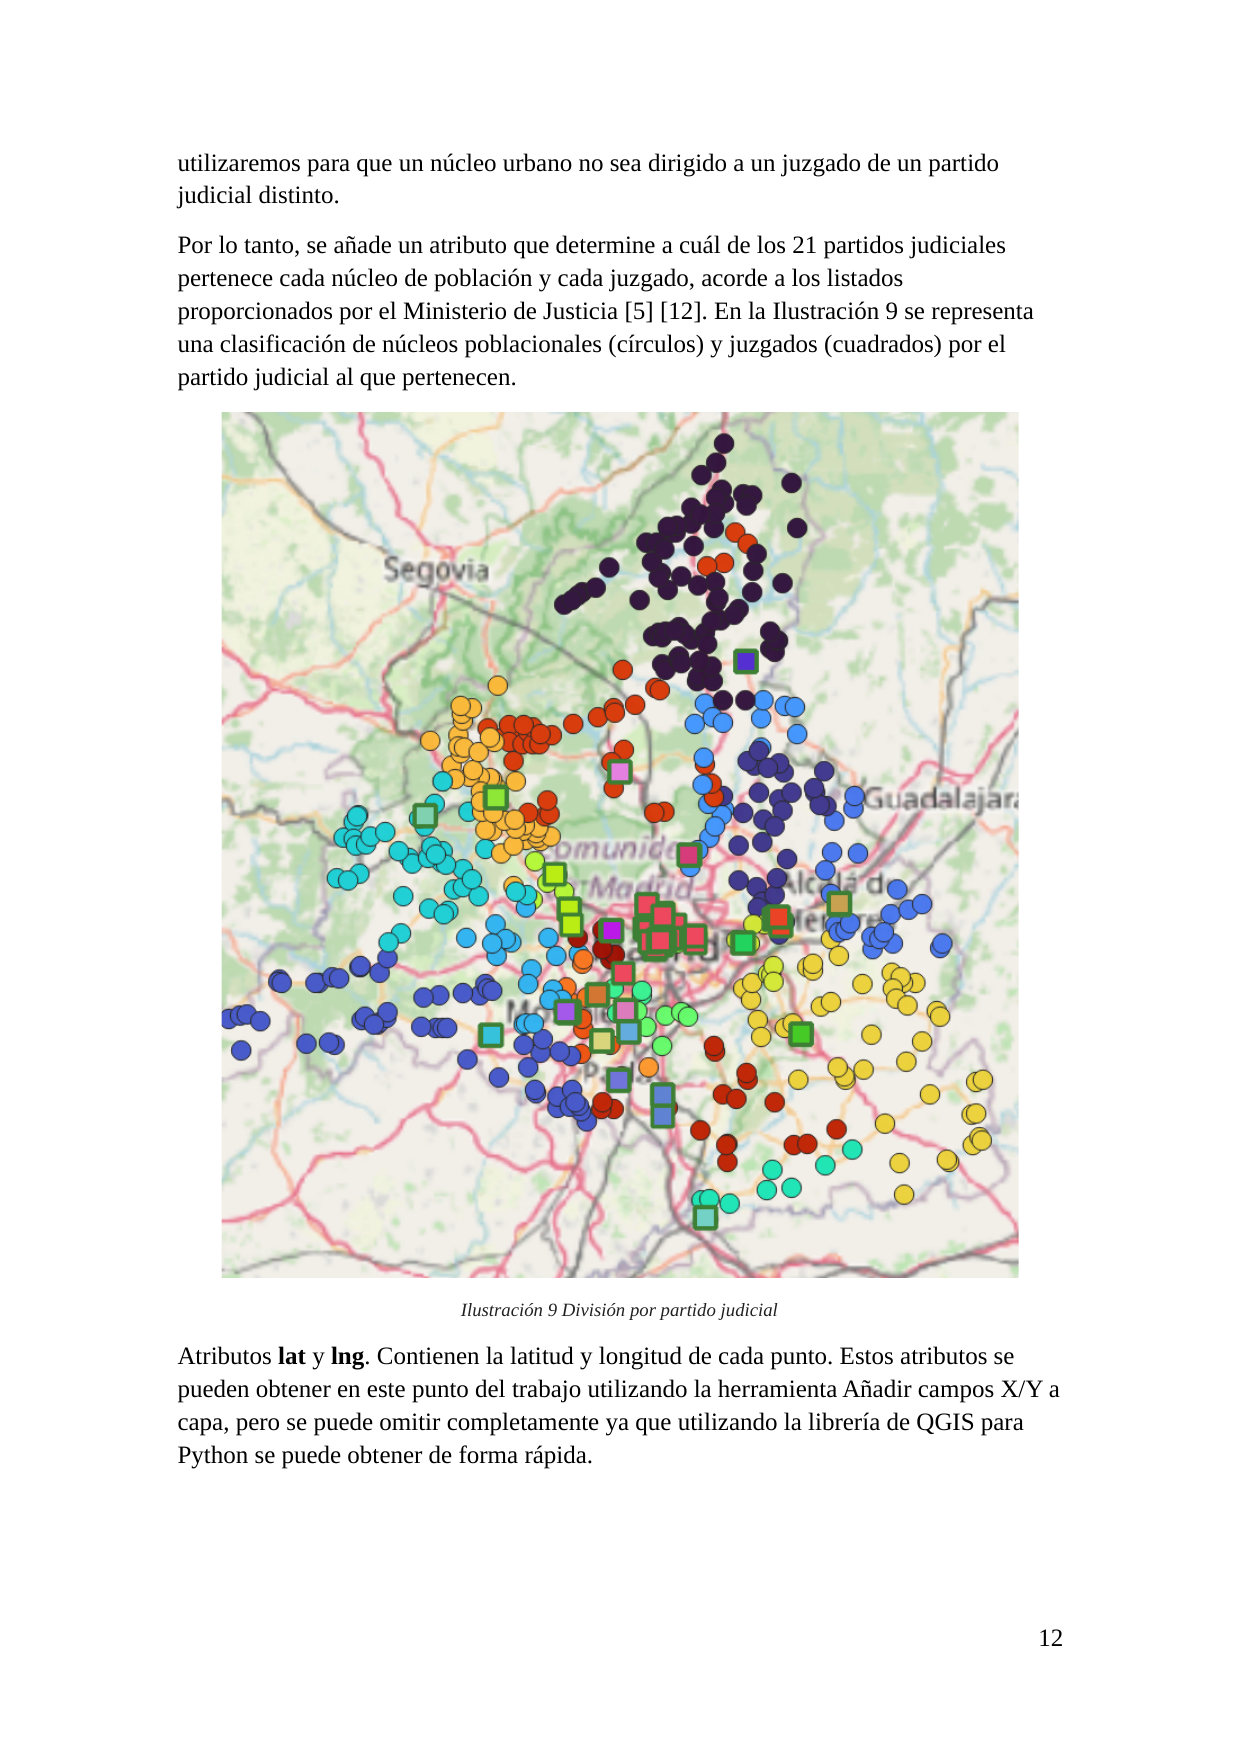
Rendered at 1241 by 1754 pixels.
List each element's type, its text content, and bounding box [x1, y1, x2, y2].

text Atributos lat y lng. Contienen la latitud y longitud de cada punto. Estos atributos se pueden obtener en este punto del trabajo utilizando la herramienta Añadir campos X/Y a capa, pero se puede omitir completamente ya que utilizando la librería de QGIS para Python se puede obtener de forma rápida. [177, 1341, 1063, 1469]
picture [221, 412, 1019, 1278]
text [177, 148, 1063, 209]
text Por lo tanto, se añade un atributo que determine a cuál de los 21 partidos judiciales pertenece cada núcleo de población y cada juzgado, acorde a los listados proporcionados por el Ministerio de Justicia . En la Ilustración 9 se representa una clasificación de núcleos poblacionales (círculos) y juzgados (cuadrados) por el partido judicial al que pertenecen. [177, 230, 1063, 391]
text Ilustración 9 División por partido judicial [177, 1299, 1063, 1320]
